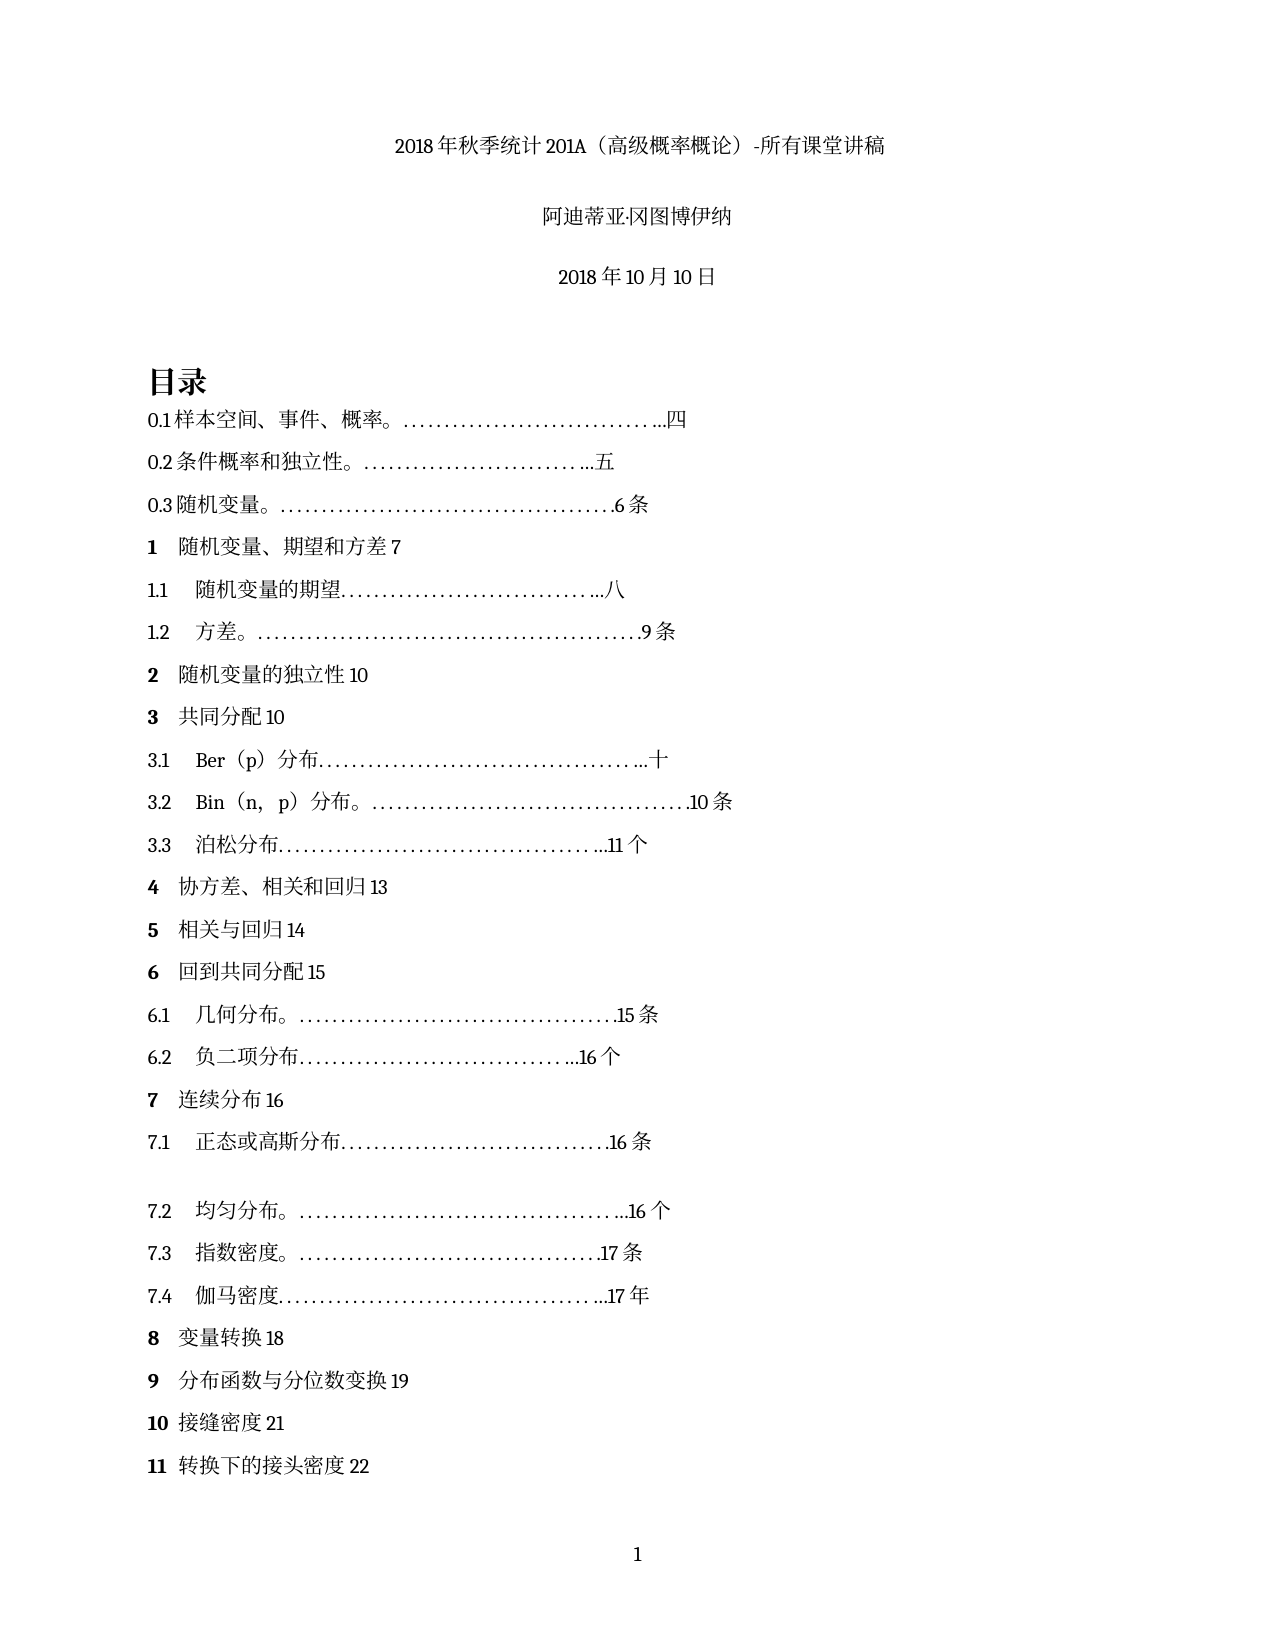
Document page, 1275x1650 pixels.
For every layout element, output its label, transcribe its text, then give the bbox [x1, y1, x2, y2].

list 随机变量的期望. . . . . . . . . . . . . . . . . . . . . . . . . . . . . . …八 [148, 578, 1239, 602]
list 均匀分布。. . . . . . . . . . . . . . . . . . . . . . . . . . . . . . . . . . . . . . …16个 [148, 1199, 1239, 1223]
list 回到共同分配15 [148, 961, 1239, 985]
list Ber（p）分布. . . . . . . . . . . . . . . . . . . . . . . . . . . . . . . . . . . . . . …十 [148, 748, 1239, 772]
list 方差。. . . . . . . . . . . . . . . . . . . . . . . . . . . . . . . . . . . . . . . . . . . . . . .9条 [148, 621, 1239, 645]
text 0.2条件概率和独立性。. . . . . . . . . . . . . . . . . . . . . . . . . . …五 [148, 451, 1239, 475]
subtitle 目录 [147, 366, 1191, 401]
text 阿迪蒂亚·冈图博伊纳 [148, 205, 1127, 229]
list 转换下的接头密度22 [148, 1454, 1239, 1478]
list Bin（n，p）分布。. . . . . . . . . . . . . . . . . . . . . . . . . . . . . . . . . . . . . . .10条 [148, 791, 1239, 815]
list 相关与回归14 [148, 918, 1239, 942]
text 0.1样本空间、事件、概率。. . . . . . . . . . . . . . . . . . . . . . . . . . . . . . …四 [148, 408, 1239, 432]
list 伽马密度. . . . . . . . . . . . . . . . . . . . . . . . . . . . . . . . . . . . . . …17年 [148, 1284, 1239, 1308]
list 随机变量、期望和方差7 [148, 536, 1239, 560]
list 连续分布16 [148, 1088, 1239, 1112]
text 0.3随机变量。. . . . . . . . . . . . . . . . . . . . . . . . . . . . . . . . . . . . . . . . .6条 [148, 493, 1239, 517]
list 协方差、相关和回归13 [148, 876, 1239, 900]
text 2018年10月10日 [148, 266, 1127, 289]
list 正态或高斯分布. . . . . . . . . . . . . . . . . . . . . . . . . . . . . . . . .16条 [148, 1131, 1239, 1155]
list 指数密度。. . . . . . . . . . . . . . . . . . . . . . . . . . . . . . . . . . . . .17条 [148, 1242, 1239, 1266]
list 负二项分布. . . . . . . . . . . . . . . . . . . . . . . . . . . . . . . . …16个 [148, 1046, 1239, 1070]
list 泊松分布. . . . . . . . . . . . . . . . . . . . . . . . . . . . . . . . . . . . . . …11个 [148, 833, 1239, 857]
list 分布函数与分位数变换19 [148, 1369, 1239, 1393]
text 2018年秋季统计201A（高级概率概论）-所有课堂讲稿 [148, 135, 1132, 159]
list 几何分布。. . . . . . . . . . . . . . . . . . . . . . . . . . . . . . . . . . . . . . .15条 [148, 1003, 1239, 1027]
list 接缝密度21 [148, 1412, 1239, 1436]
list 随机变量的独立性10 [148, 663, 1239, 687]
list 共同分配10 [148, 706, 1239, 730]
list 变量转换18 [148, 1327, 1239, 1351]
